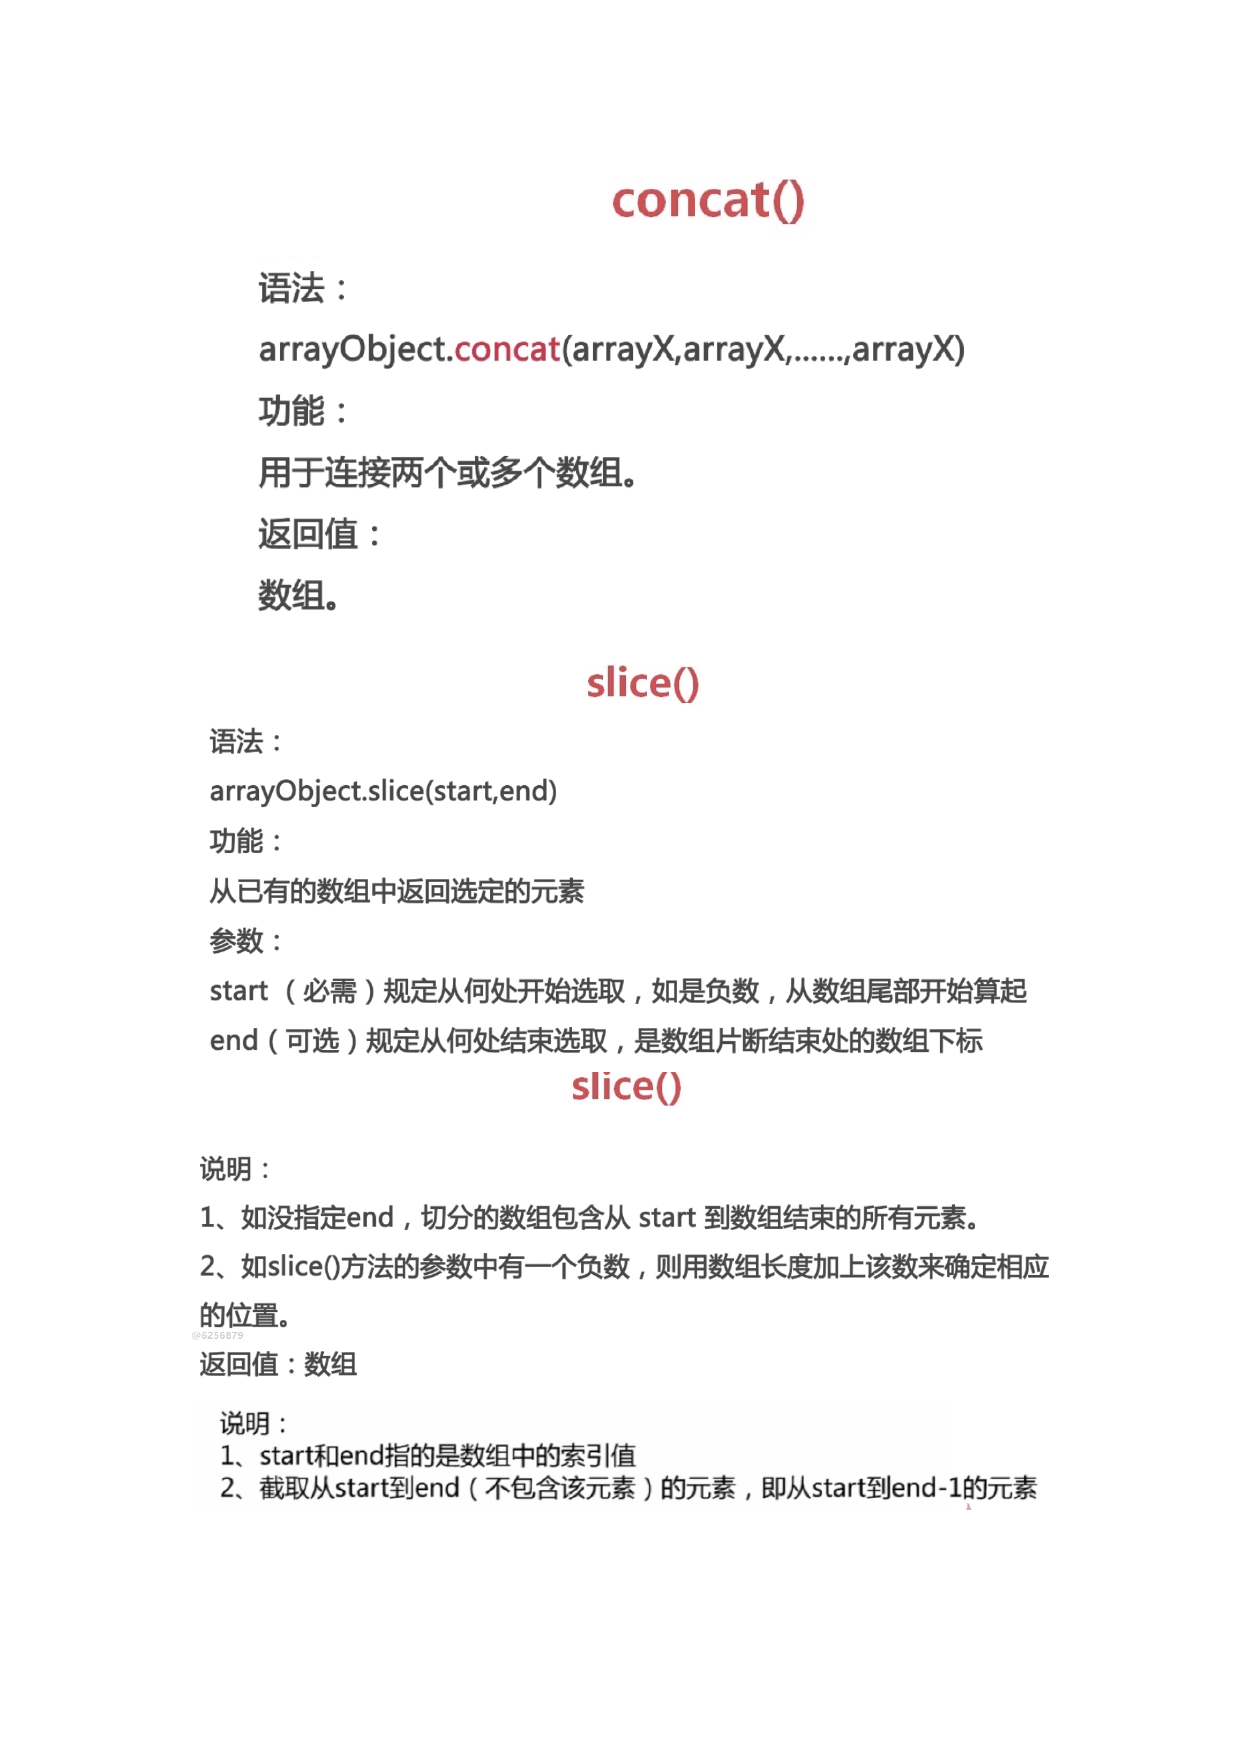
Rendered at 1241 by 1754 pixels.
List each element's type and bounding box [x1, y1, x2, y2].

picture [187, 649, 1053, 1069]
picture [187, 1072, 1053, 1387]
picture [187, 1397, 1053, 1510]
picture [187, 162, 1053, 639]
